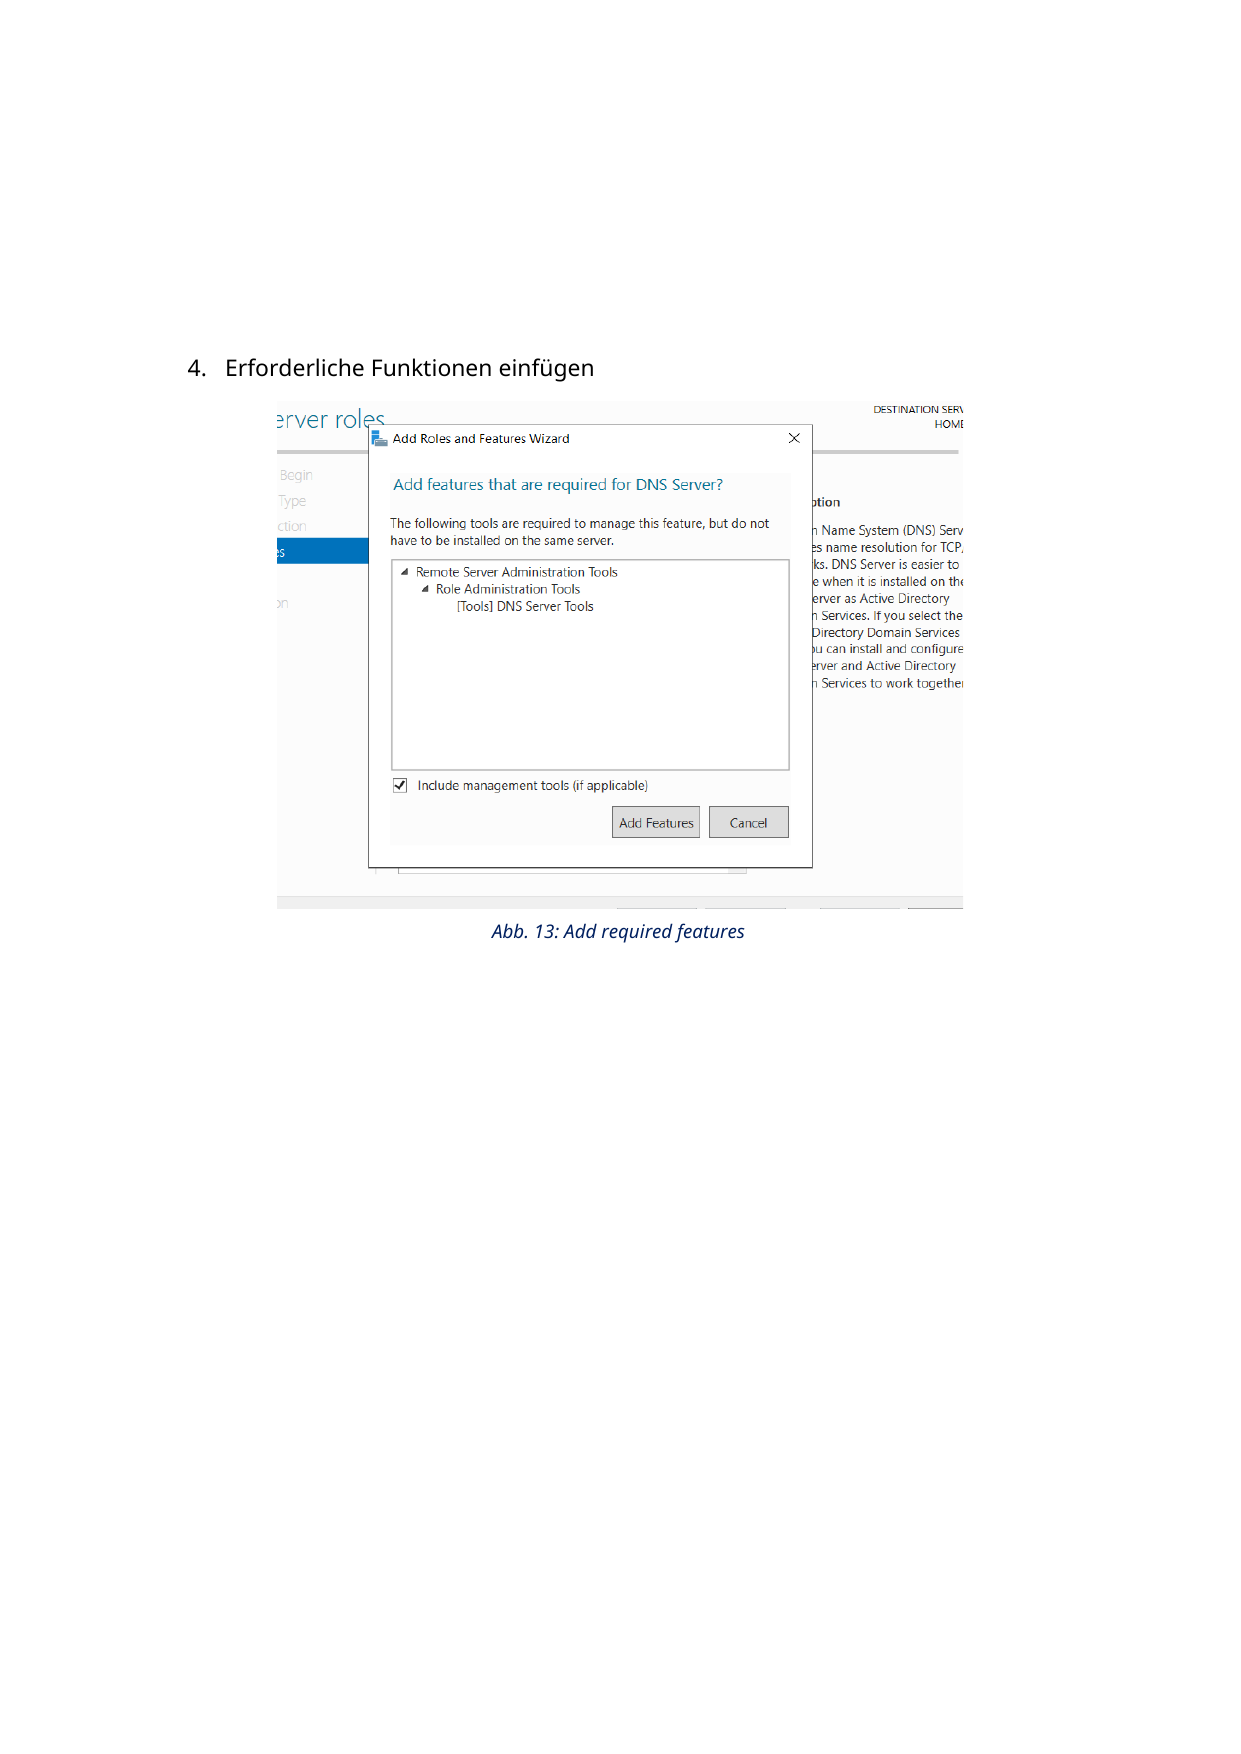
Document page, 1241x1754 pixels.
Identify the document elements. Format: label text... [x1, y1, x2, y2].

list Erforderliche Funktionen einfügen [187, 352, 1090, 383]
picture [277, 401, 964, 909]
